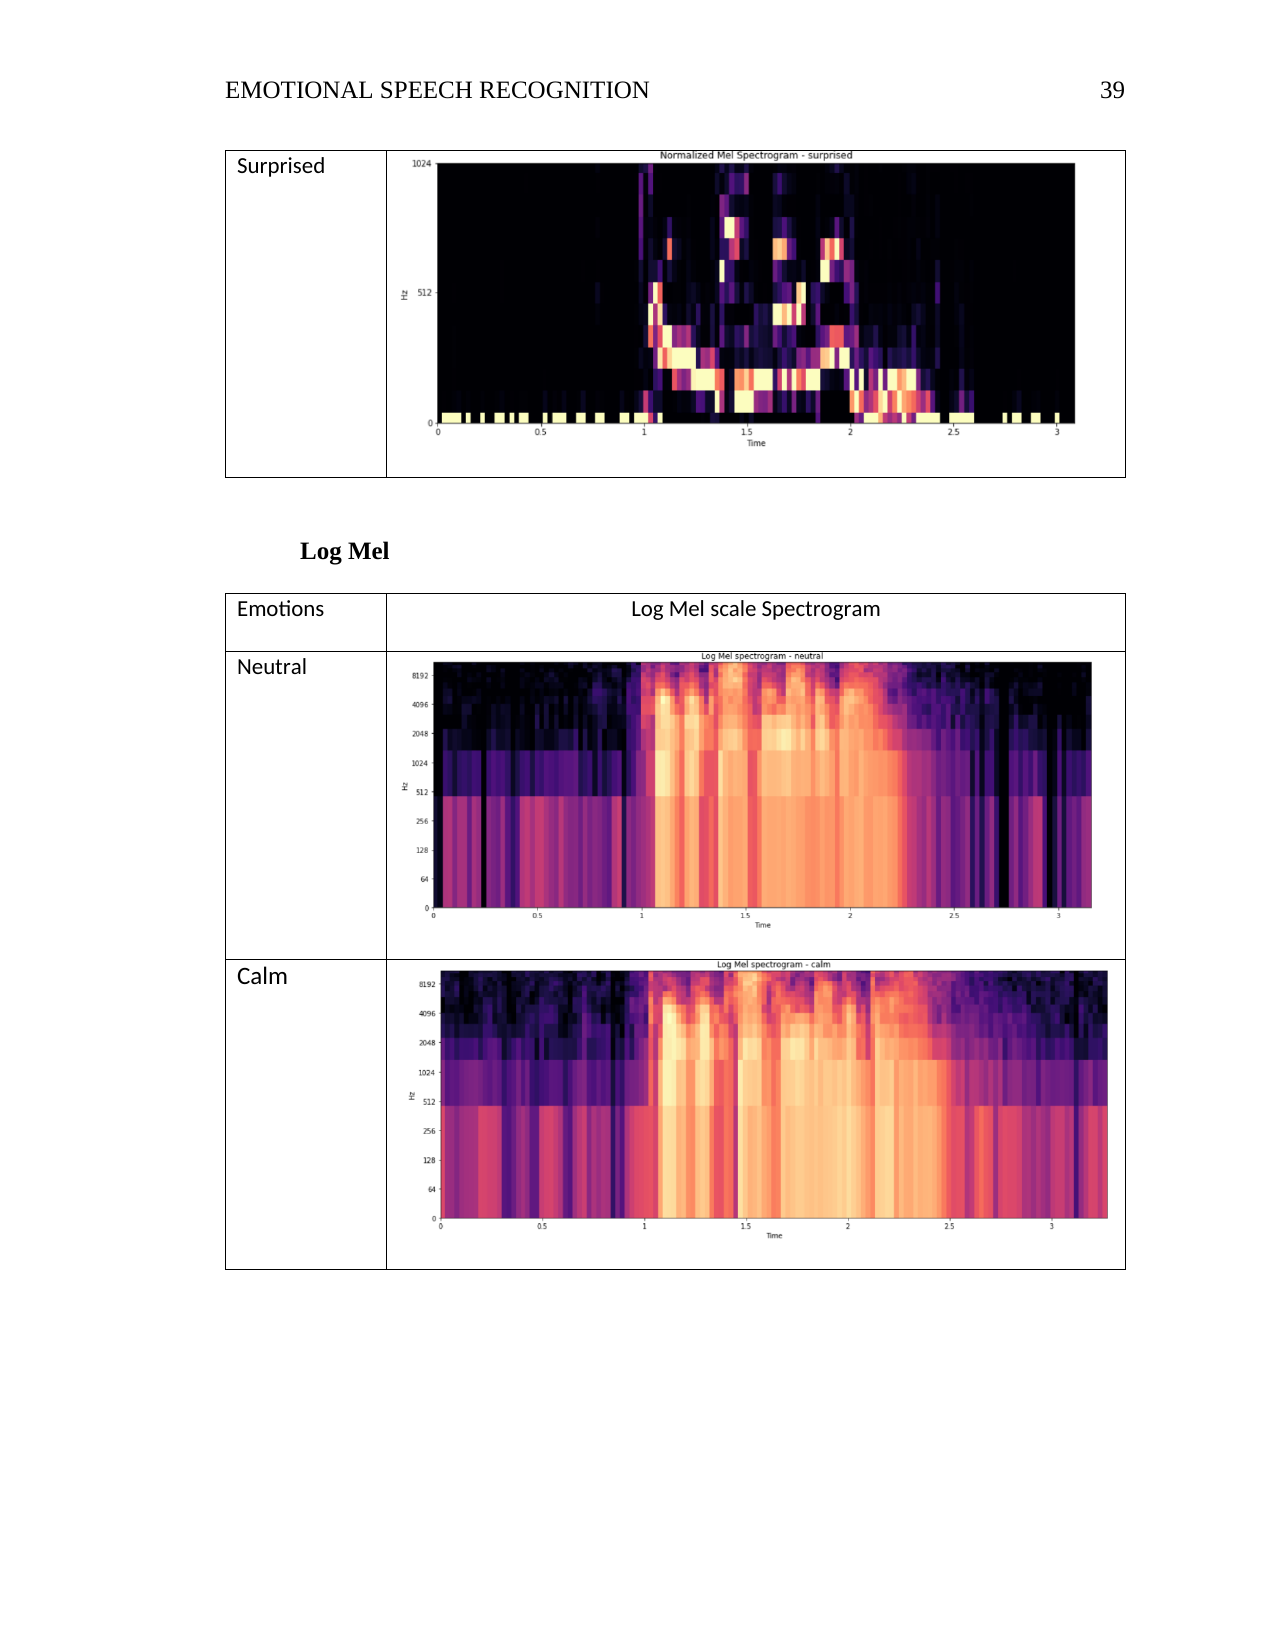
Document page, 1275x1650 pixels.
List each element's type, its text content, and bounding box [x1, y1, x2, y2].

picture [397, 151, 1079, 449]
picture [397, 960, 1110, 1240]
table_header Log Mel scale Spectrogram [387, 594, 1125, 651]
table_cell [387, 652, 1125, 959]
table_header Emotions [226, 594, 386, 651]
table_cell Neutral [226, 652, 386, 959]
table_cell [387, 151, 1125, 477]
subtitle Log Mel [225, 536, 1125, 564]
table_cell [387, 960, 1125, 1268]
table_cell Surprised [226, 151, 386, 477]
table_cell Calm [226, 960, 386, 1268]
picture [397, 652, 1094, 931]
